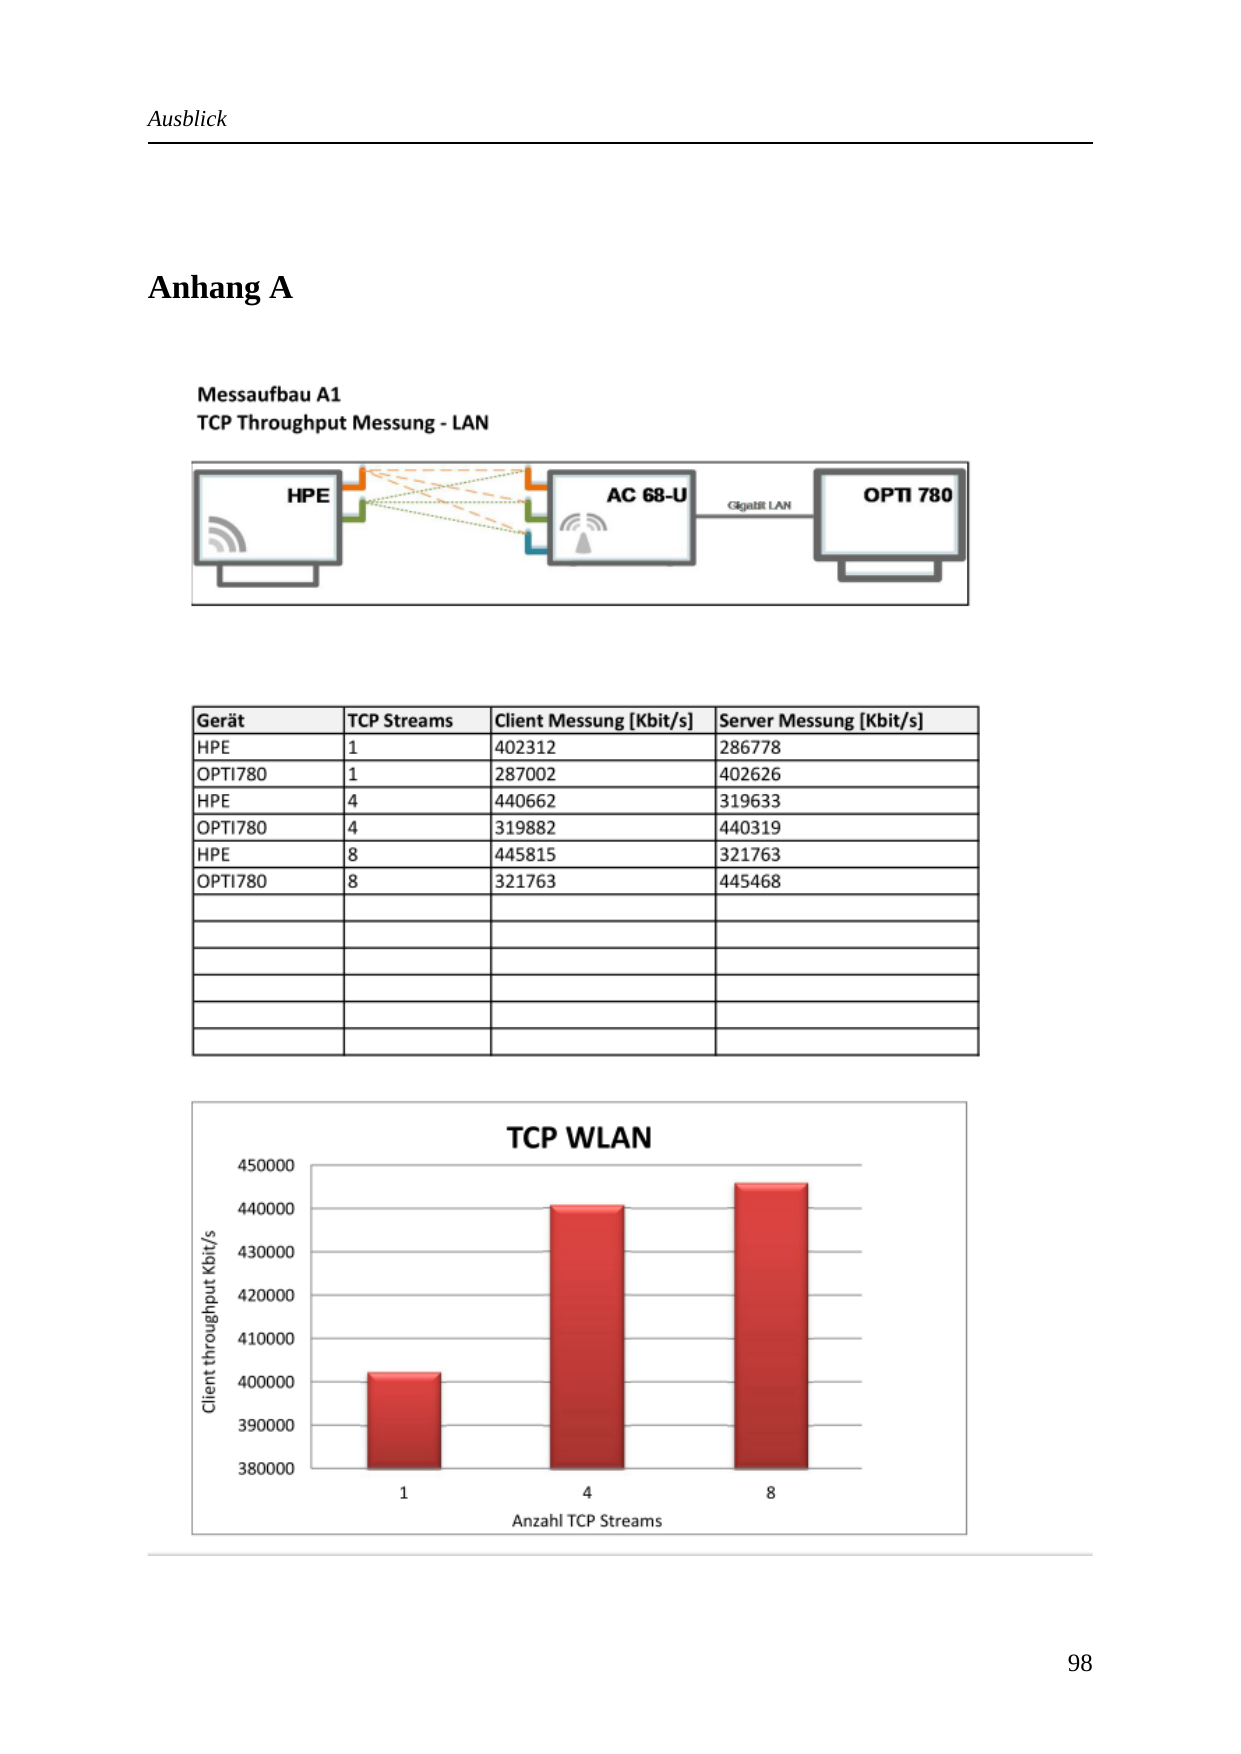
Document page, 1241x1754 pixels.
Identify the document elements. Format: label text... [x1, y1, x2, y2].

subtitle Anhang A [148, 268, 1093, 306]
picture [147, 362, 1093, 1556]
